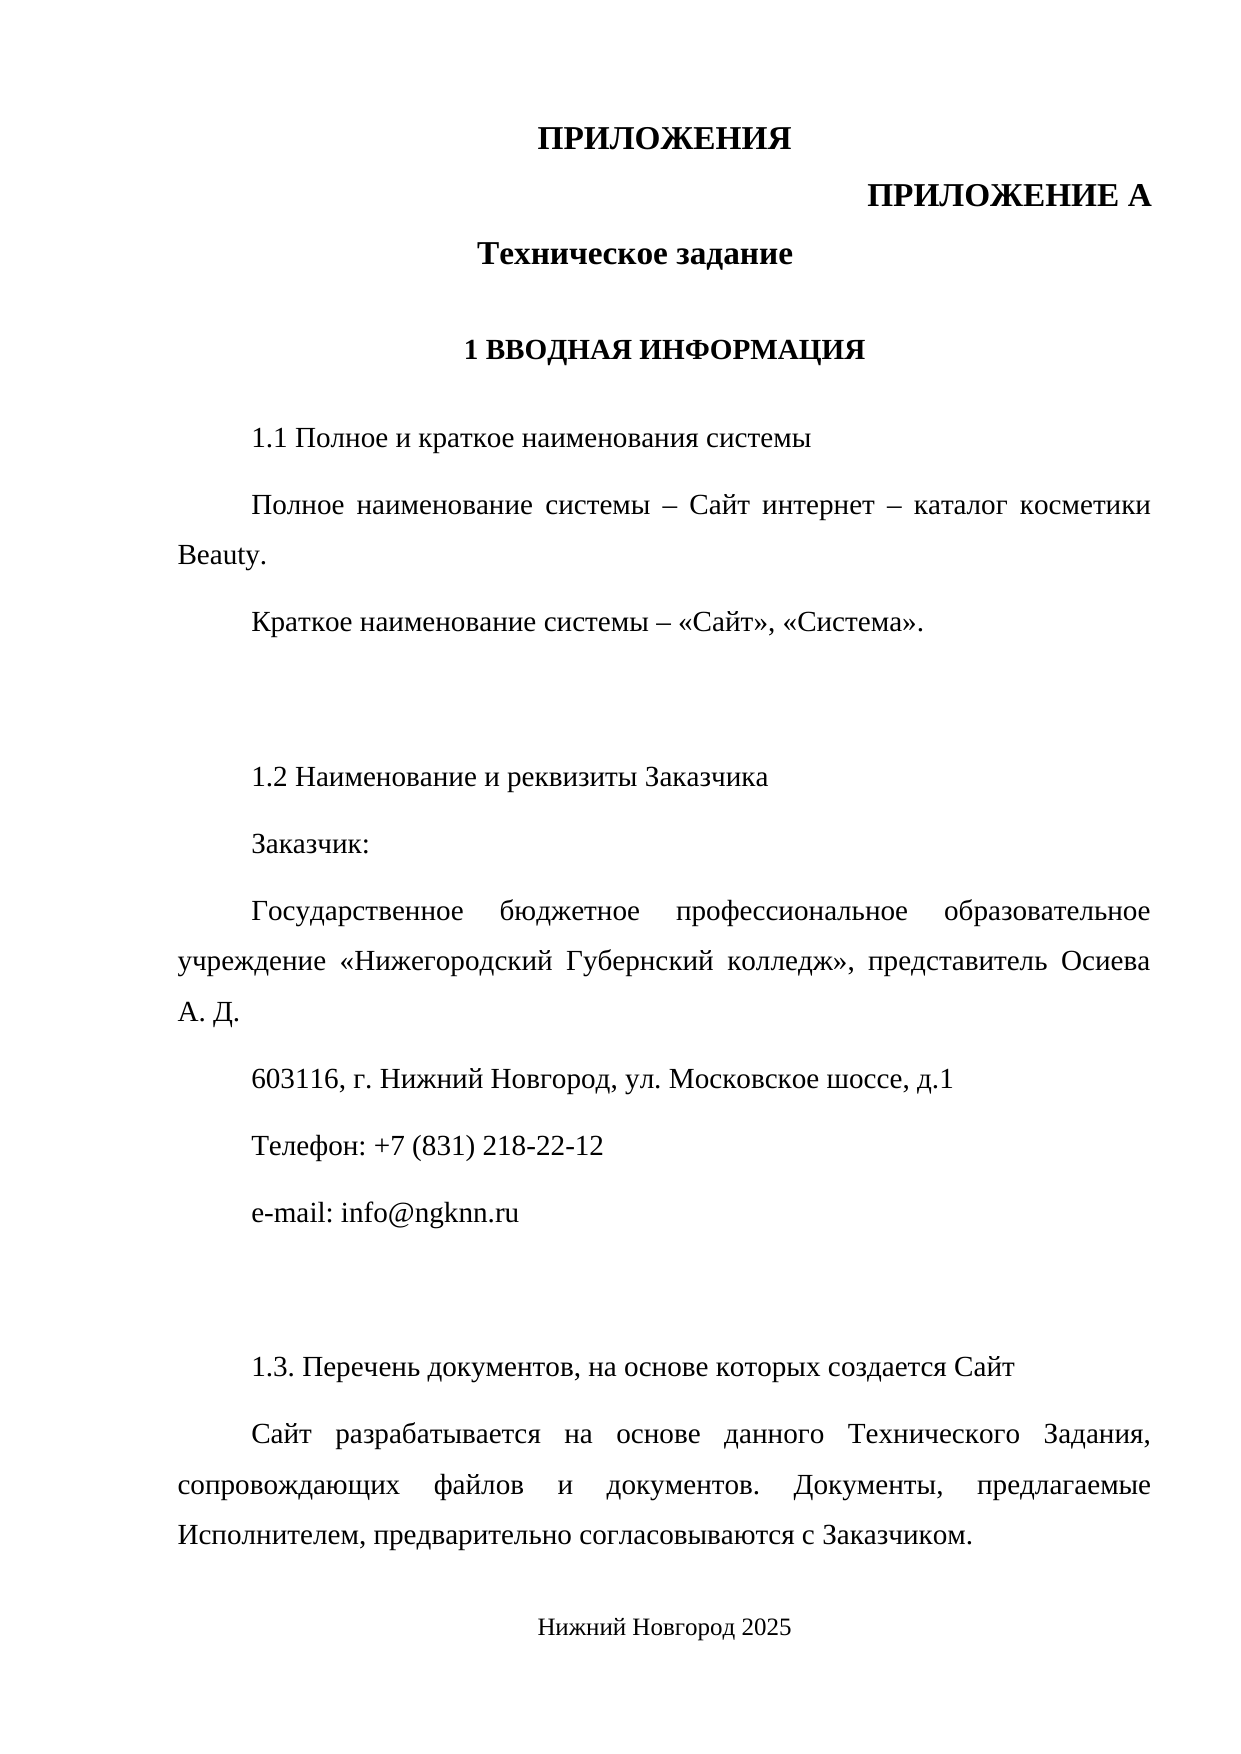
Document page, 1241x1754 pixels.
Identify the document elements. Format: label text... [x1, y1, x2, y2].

text Техническое задание [118, 233, 1152, 271]
text ПРИЛОЖЕНИЕ А [177, 176, 1152, 214]
text e-mail: info@ngknn.ru [177, 1195, 1152, 1228]
subtitle 1 ВВОДНАЯ ИНФОРМАЦИЯ [177, 332, 1152, 366]
subtitle 1.3. Перечень документов, на основе которых создается Сайт [177, 1349, 1152, 1383]
subtitle 1.1 Полное и краткое наименования системы [177, 420, 1152, 454]
text Заказчик: [177, 826, 1152, 860]
text Краткое наименование системы – «Сайт», «Система». [177, 604, 1152, 638]
subtitle 1.2 Наименование и реквизиты Заказчика [177, 759, 1152, 793]
text ПРИЛОЖЕНИЯ [177, 118, 1152, 156]
text Телефон: +7 (831) 218-22-12 [177, 1128, 1152, 1161]
text 603116, г. Нижний Новгород, ул. Московское шоссе, д.1 [177, 1061, 1152, 1094]
text Сайт разрабатывается на основе данного Технического Задания, сопровождающих файлов и документов. Документы, предлагаемые Исполнителем, предварительно согласовываются с Заказчиком. [177, 1416, 1152, 1551]
text Государственное бюджетное профессиональное образовательное учреждение «Нижегородский Губернский колледж», представитель Осиева А. Д. [177, 893, 1151, 1027]
text Полное наименование системы – Сайт интернет – каталог косметики Beauty. [177, 487, 1152, 571]
